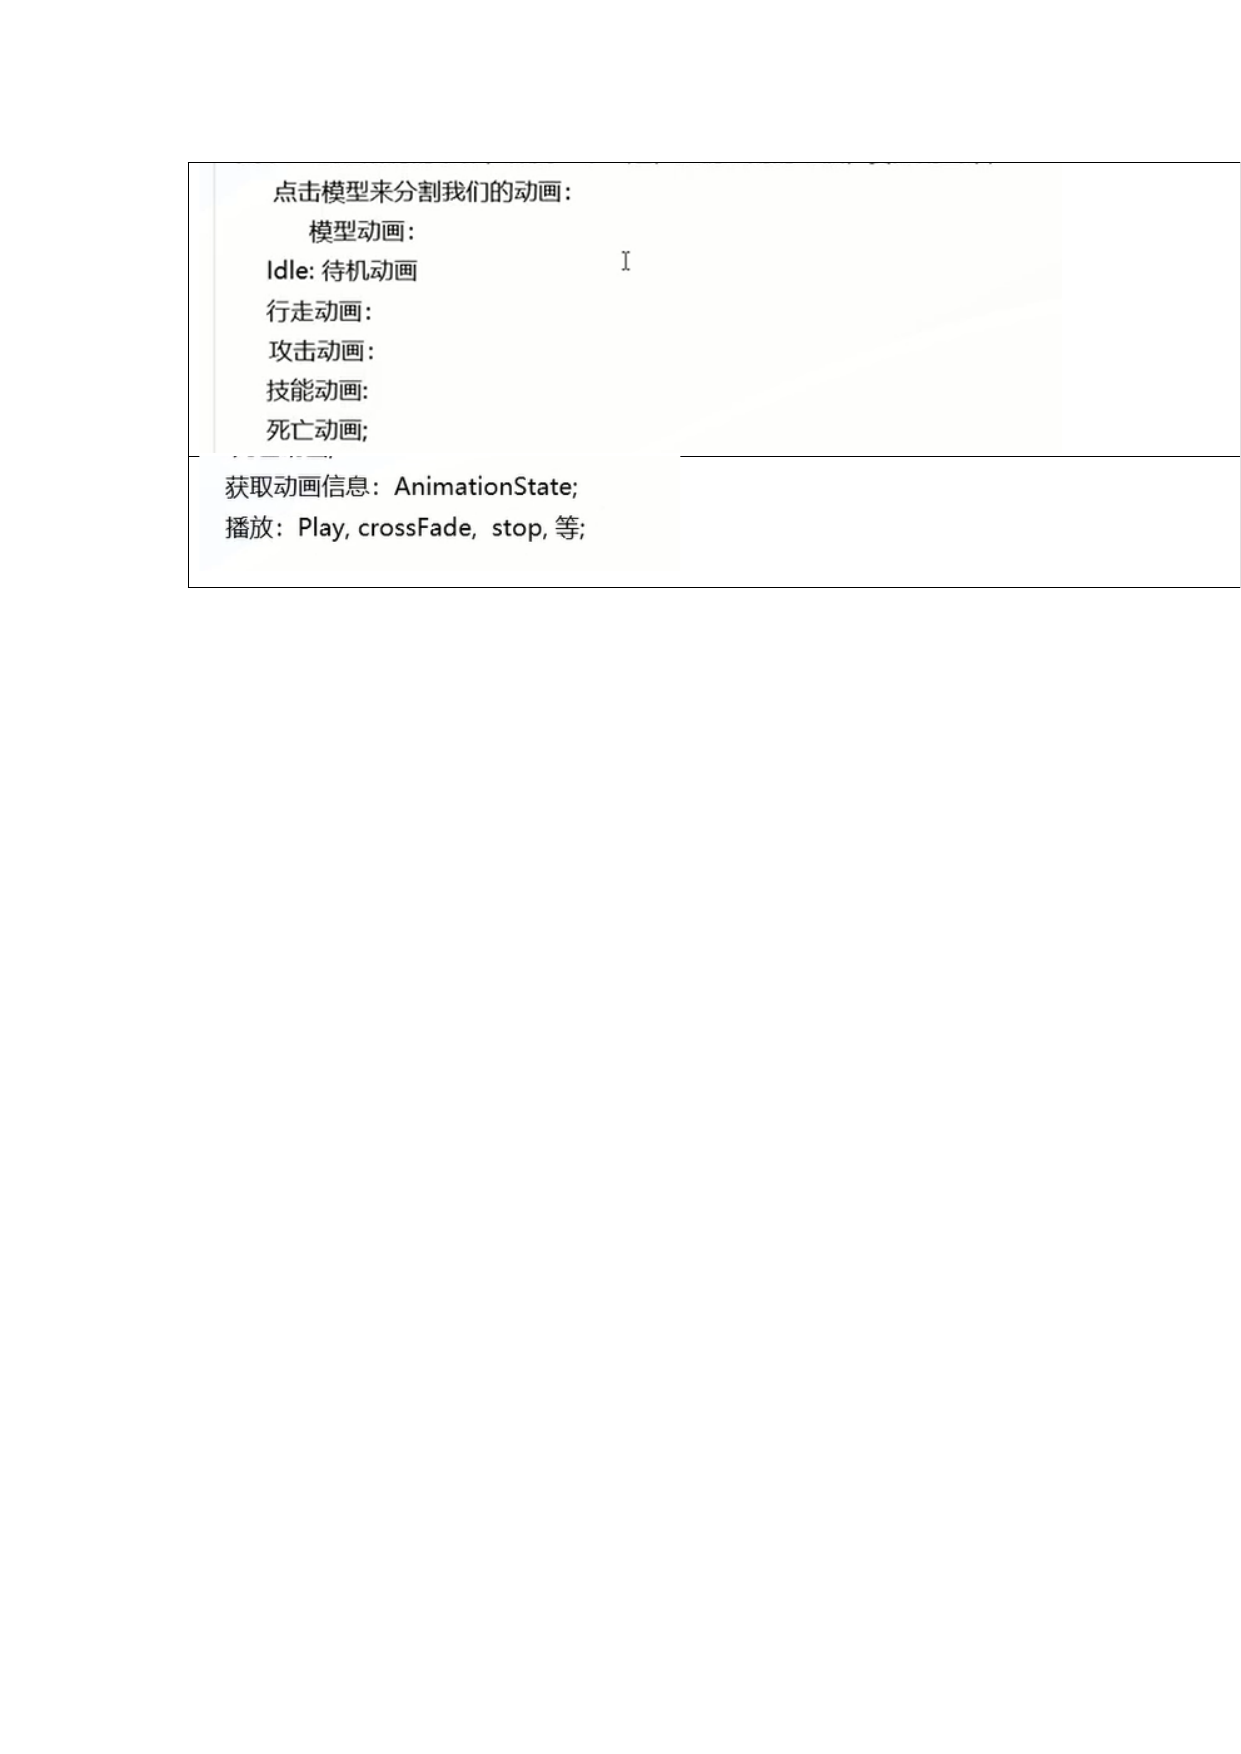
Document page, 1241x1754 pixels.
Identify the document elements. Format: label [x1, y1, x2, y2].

table_cell [189, 163, 1240, 456]
picture [199, 163, 1062, 453]
picture [199, 456, 681, 571]
table_cell [189, 457, 1240, 587]
